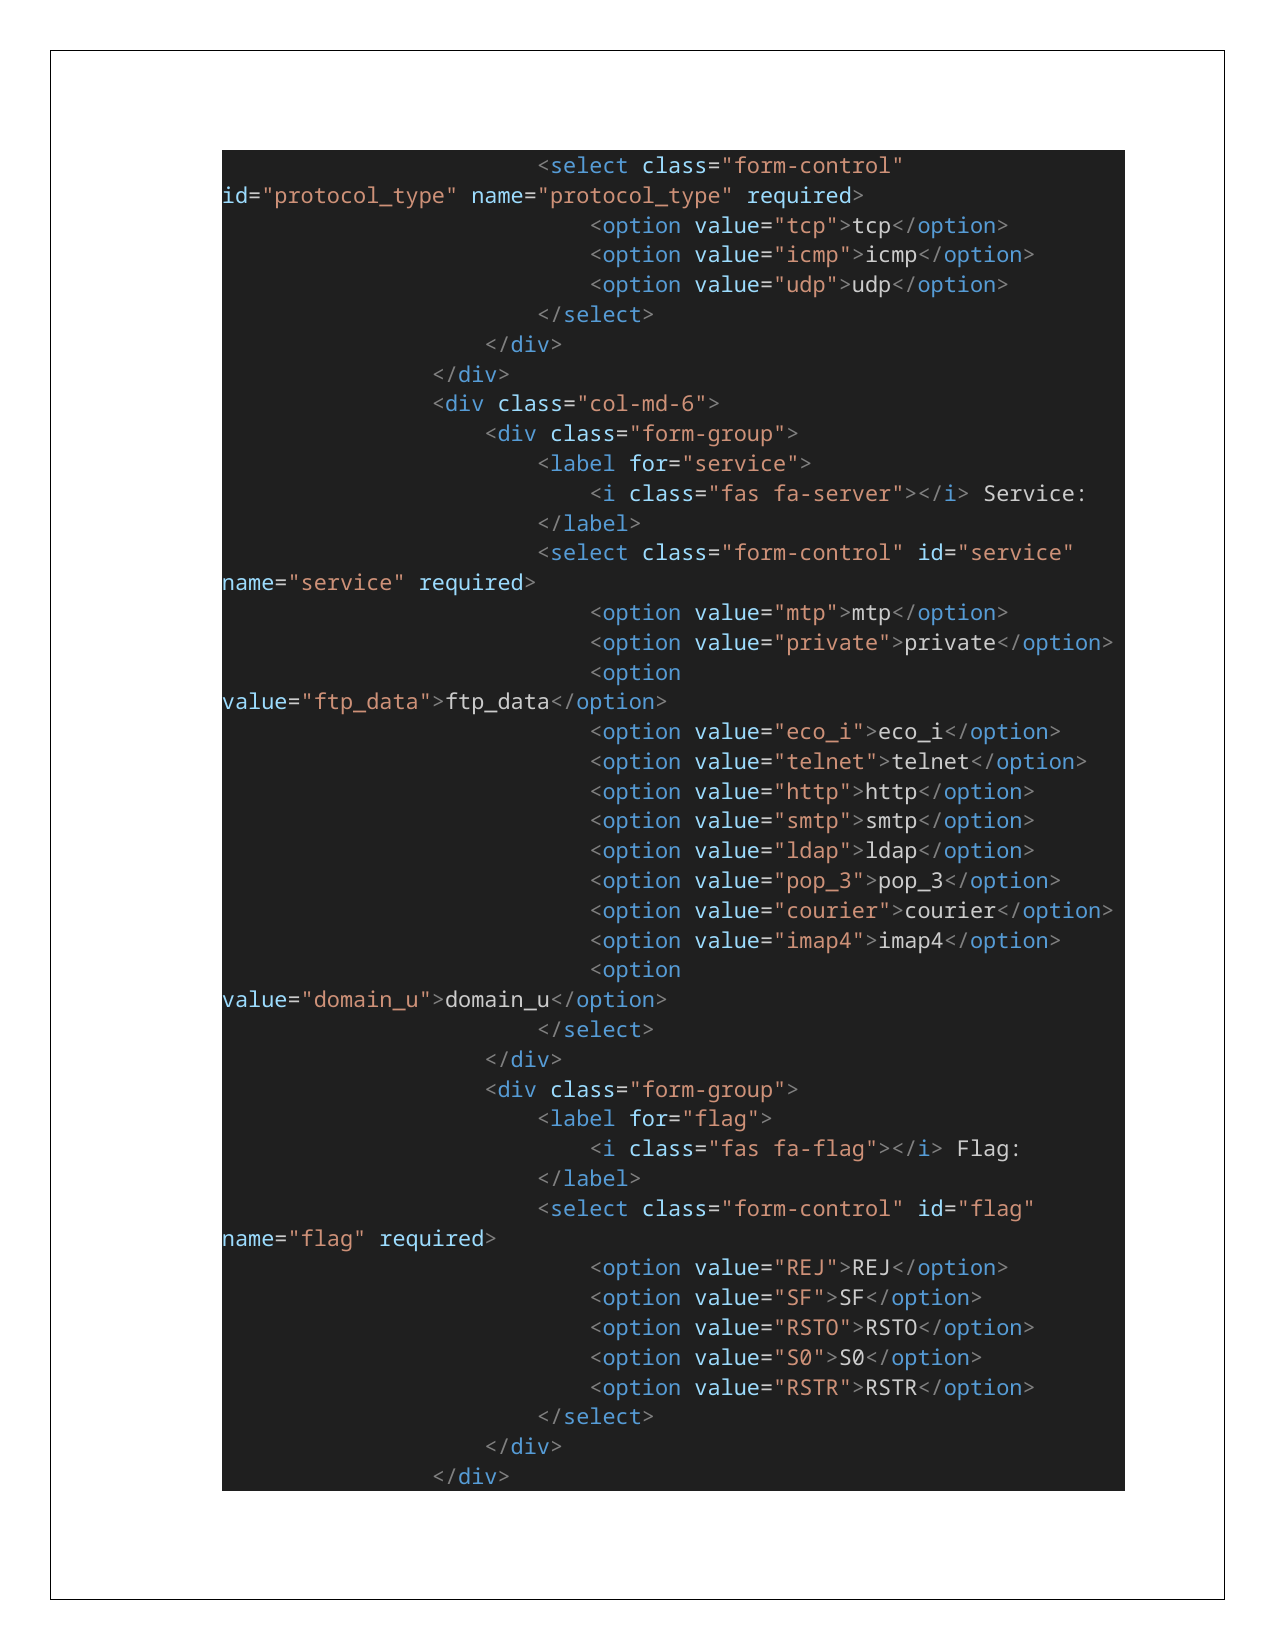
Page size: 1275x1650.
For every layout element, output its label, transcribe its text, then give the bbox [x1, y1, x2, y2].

text <select class="form-control" id="protocol_type" name="protocol_type" required> [222, 150, 1125, 209]
text <option value="mtp">mtp</option> [222, 597, 1125, 627]
text </div> [222, 358, 1125, 388]
text <label for="flag"> [222, 1103, 1125, 1133]
text <select class="form-control" id="flag" name="flag" required> [222, 1193, 1125, 1252]
text <option value="smtp">smtp</option> [222, 805, 1125, 835]
text </select> [222, 1014, 1125, 1044]
text </select> [222, 299, 1125, 329]
text <option value="tcp">tcp</option> [222, 209, 1125, 239]
text </label> [222, 507, 1125, 537]
text <option value="RSTR">RSTR</option> [222, 1371, 1125, 1401]
text <option value="private">private</option> [222, 627, 1125, 656]
text <option value="imap4">imap4</option> [222, 924, 1125, 954]
text <option value="pop_3">pop_3</option> [222, 865, 1125, 895]
text </div> [222, 1461, 1125, 1491]
text <option value="ftp_data">ftp_data</option> [222, 656, 1125, 716]
text </select> [222, 1401, 1125, 1431]
text <option value="eco_i">eco_i</option> [222, 716, 1125, 746]
text <div class="col-md-6"> [222, 388, 1125, 418]
text <label for="service"> [222, 448, 1125, 478]
text </label> [222, 1163, 1125, 1193]
text <div class="form-group"> [222, 1073, 1125, 1103]
text <option value="courier">courier</option> [222, 895, 1125, 924]
text </div> [222, 329, 1125, 358]
text <option value="SF">SF</option> [222, 1282, 1125, 1312]
text <option value="udp">udp</option> [222, 269, 1125, 299]
text <option value="icmp">icmp</option> [222, 239, 1125, 269]
text </div> [222, 1044, 1125, 1073]
text <option value="S0">S0</option> [222, 1342, 1125, 1371]
text <option value="http">http</option> [222, 776, 1125, 805]
text </div> [222, 1431, 1125, 1461]
text <div class="form-group"> [222, 418, 1125, 448]
text <i class="fas fa-flag"></i> Flag: [222, 1133, 1125, 1163]
text <option value="ldap">ldap</option> [222, 835, 1125, 865]
text <option value="domain_u">domain_u</option> [222, 954, 1125, 1014]
text <option value="RSTO">RSTO</option> [222, 1312, 1125, 1342]
text <option value="REJ">REJ</option> [222, 1252, 1125, 1282]
text <i class="fas fa-server"></i> Service: [222, 478, 1125, 507]
text <select class="form-control" id="service" name="service" required> [222, 537, 1125, 597]
text <option value="telnet">telnet</option> [222, 746, 1125, 776]
